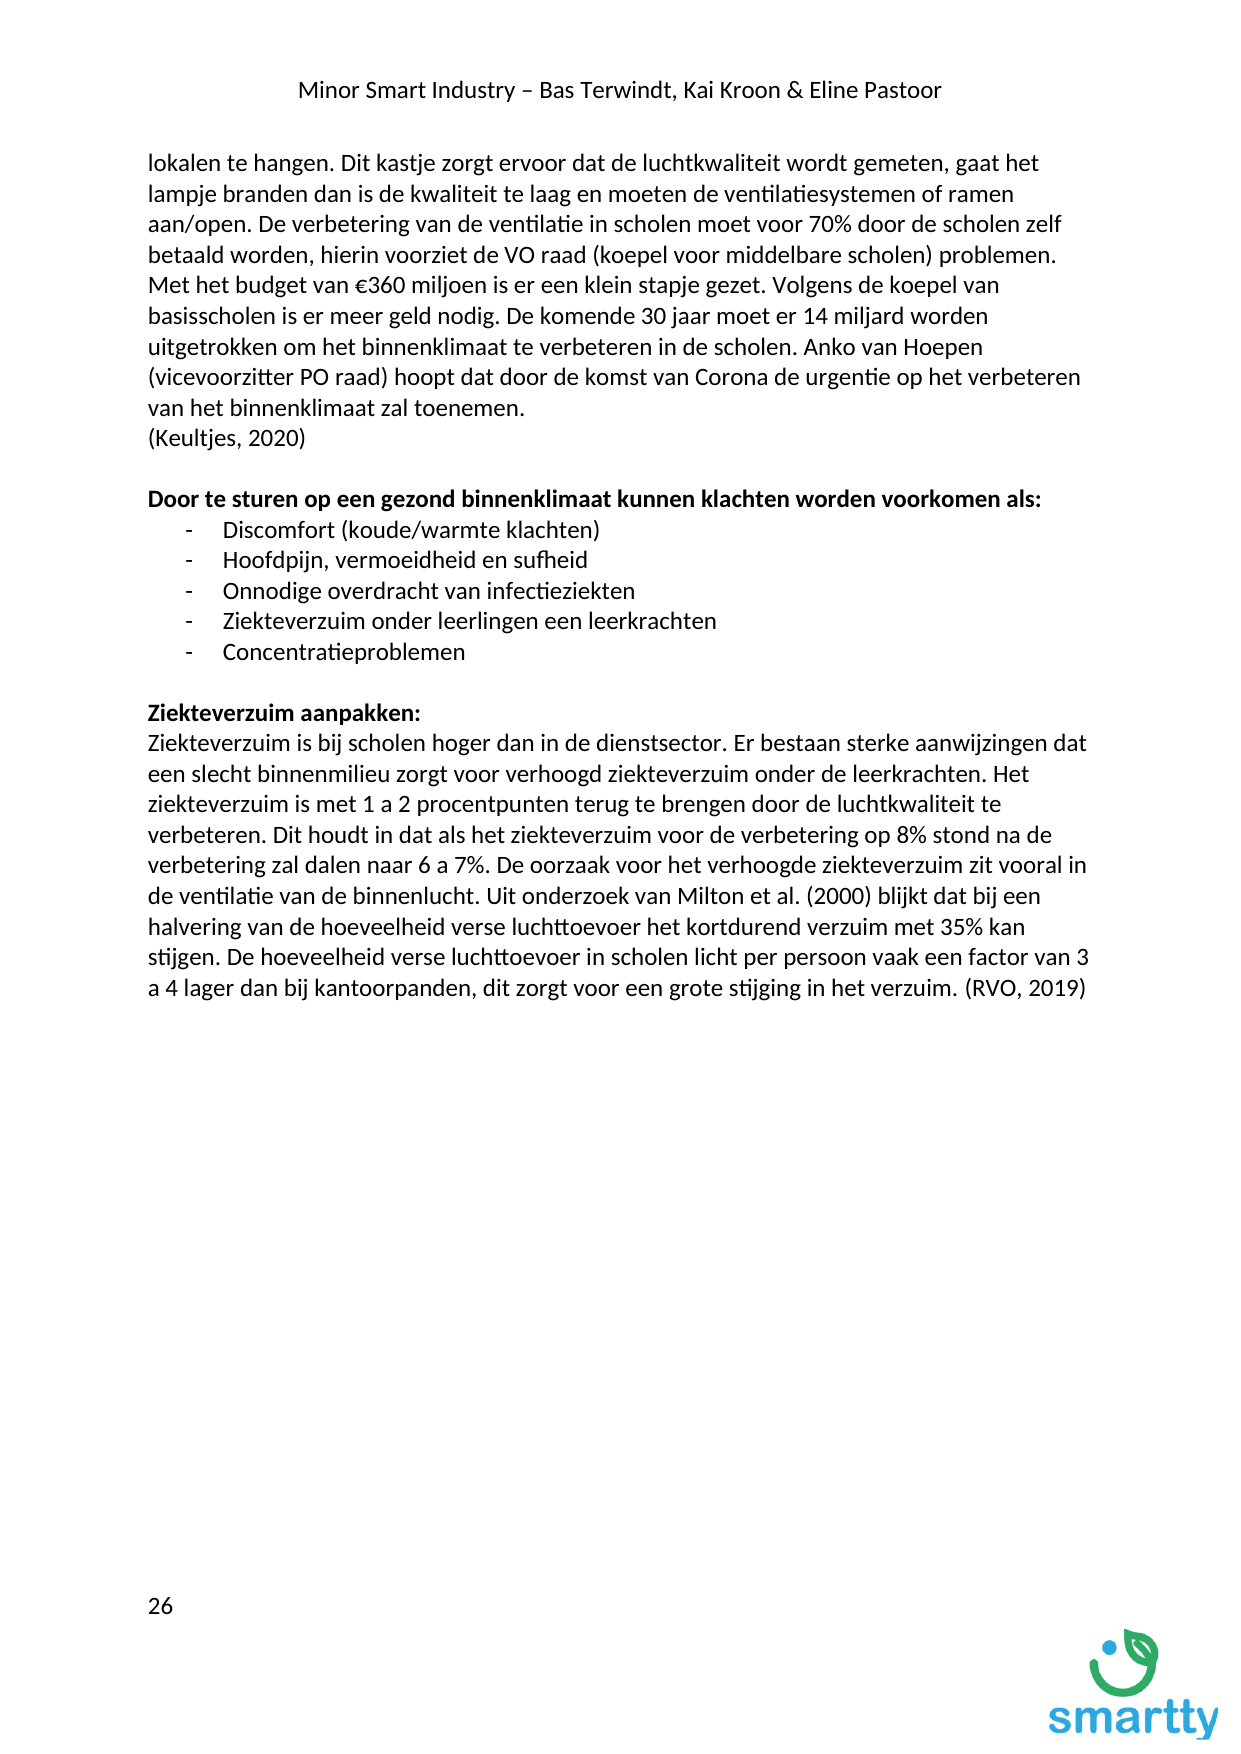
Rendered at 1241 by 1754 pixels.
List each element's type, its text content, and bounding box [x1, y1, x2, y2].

text Ziekteverzuim is bij scholen hoger dan in de dienstsector. Er bestaan sterke aanwijzingen dat een slecht binnenmilieu zorgt voor verhoogd ziekteverzuim onder de leerkrachten. Het ziekteverzuim is met 1 a 2 procentpunten terug te brengen door de luchtkwaliteit te verbeteren. Dit houdt in dat als het ziekteverzuim voor de verbetering op 8% stond na de verbetering zal dalen naar 6 a 7%. De oorzaak voor het verhoogde ziekteverzuim zit vooral in de ventilatie van de binnenlucht. Uit onderzoek van Milton et al. (2000) blijkt dat bij een halvering van de hoeveelheid verse luchttoevoer het kortdurend verzuim met 35% kan stijgen. De hoeveelheid verse luchttoevoer in scholen licht per persoon vaak een factor van 3 a 4 lager dan bij kantoorpanden, dit zorgt voor een grote stijging in het verzuim. [148, 727, 1093, 1002]
list Discomfort (koude/warmte klachten) [185, 514, 1093, 544]
list Onnodige overdracht van infectieziekten [185, 575, 1093, 605]
text Ziekteverzuim aanpakken: [148, 697, 1093, 727]
list Concentratieproblemen [185, 636, 1093, 666]
text Door te sturen op een gezond binnenklimaat kunnen klachten worden voorkomen als: [148, 483, 1093, 514]
list Ziekteverzuim onder leerlingen een leerkrachten [185, 605, 1093, 636]
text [148, 148, 1093, 422]
list Hoofdpijn, vermoeidheid en sufheid [185, 544, 1093, 575]
picture [1047, 1628, 1218, 1740]
